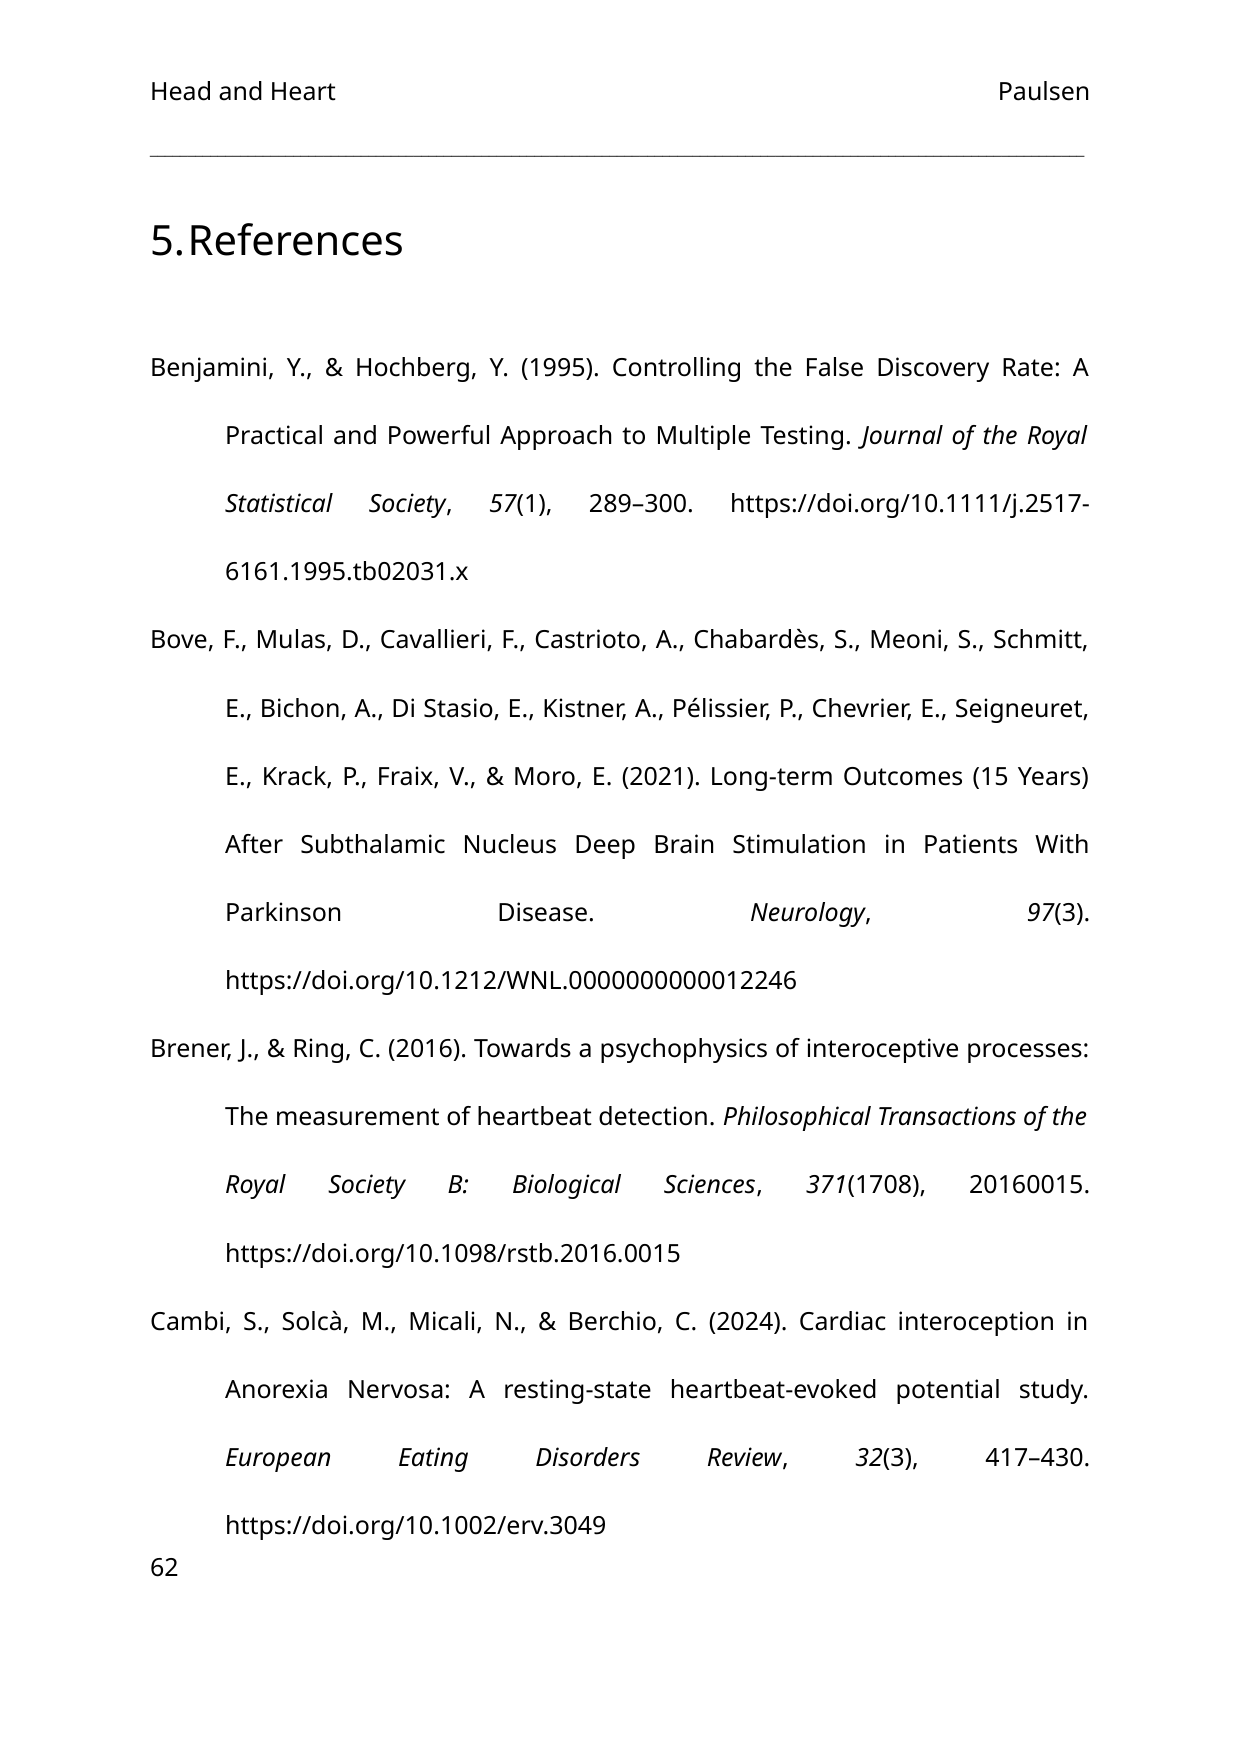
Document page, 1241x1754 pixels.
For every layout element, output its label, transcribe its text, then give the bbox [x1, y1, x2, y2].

subtitle References [150, 211, 1090, 268]
text Benjamini, Y., & Hochberg, Y. (1995). Controlling the False Discovery Rate: A Practical and Powerful Approach to Multiple Testing. Journal of the Royal Statistical Society, 57(1), 289–300. https://doi.org/10.1111/j.2517-6161.1995.tb02031.x [150, 349, 1090, 588]
text Brener, J., & Ring, C. (2016). Towards a psychophysics of interoceptive processes: The measurement of heartbeat detection. Philosophical Transactions of the Royal Society B: Biological Sciences, 371(1708), 20160015. https://doi.org/10.1098/rstb.2016.0015 [150, 1031, 1090, 1269]
text Cambi, S., Solcà, M., Micali, N., & Berchio, C. (2024). Cardiac interoception in Anorexia Nervosa: A resting‐state heartbeat‐evoked potential study. European Eating Disorders Review, 32(3), 417–430. https://doi.org/10.1002/erv.3049 [150, 1303, 1090, 1542]
text Bove, F., Mulas, D., Cavallieri, F., Castrioto, A., Chabardès, S., Meoni, S., Schmitt, E., Bichon, A., Di Stasio, E., Kistner, A., Pélissier, P., Chevrier, E., Seigneuret, E., Krack, P., Fraix, V., & Moro, E. (2021). Long-term Outcomes (15 Years) After Subthalamic Nucleus Deep Brain Stimulation in Patients With Parkinson Disease. Neurology, 97(3). https://doi.org/10.1212/WNL.0000000000012246 [150, 622, 1090, 997]
